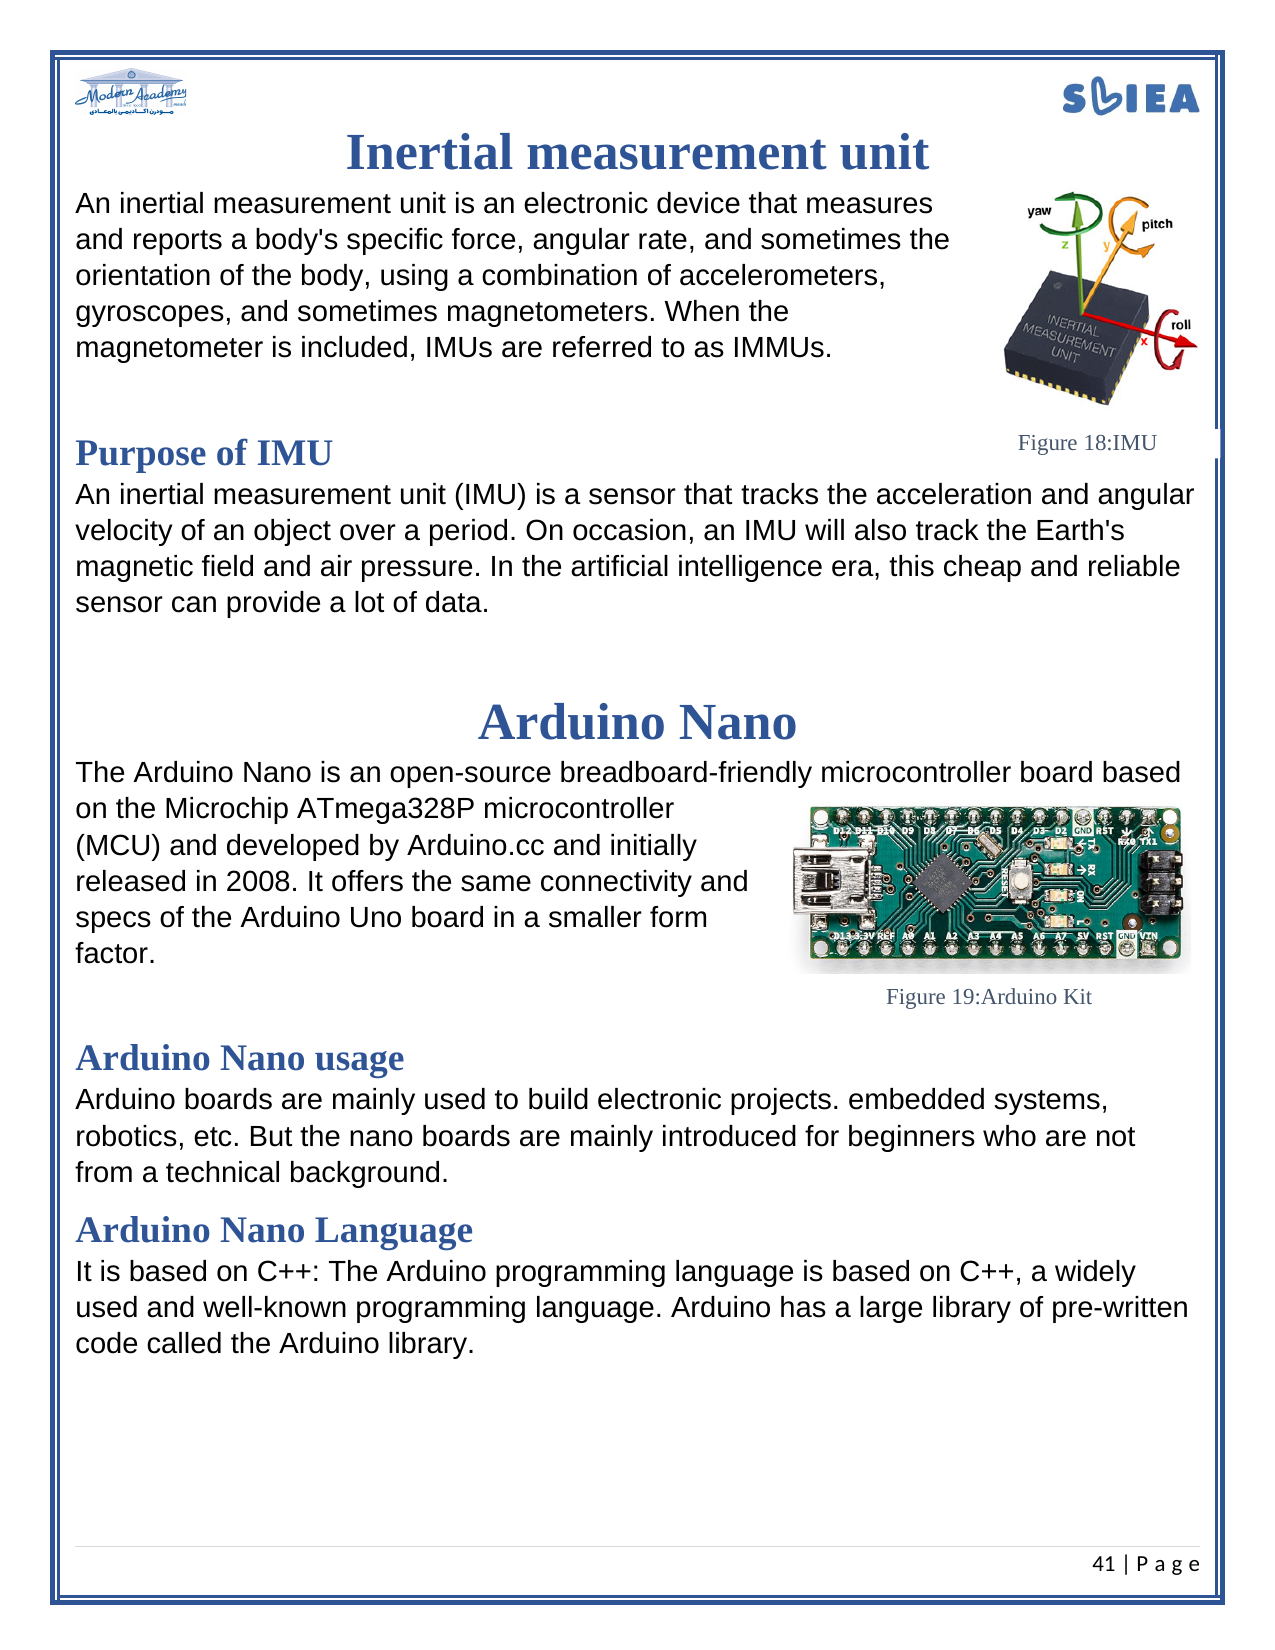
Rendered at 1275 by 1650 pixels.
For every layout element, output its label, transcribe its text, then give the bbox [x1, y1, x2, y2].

subtitle Inertial measurement unit [75, 121, 1200, 181]
subtitle Arduino Nano [75, 691, 1200, 751]
text It is based on C++: The Arduino programming language is based on C++, a widely used and well-known programming language. Arduino has a large library of pre-written code called the Arduino library. [75, 1254, 1200, 1360]
subtitle Arduino Nano usage [75, 1036, 1200, 1079]
text An inertial measurement unit is an electronic device that measures and reports a body's specific force, angular rate, and sometimes the orientation of the body, using a combination of accelerometers, gyroscopes, and sometimes magnetometers. When the magnetometer is included, IMUs are referred to as IMMUs. [75, 186, 1200, 364]
picture [982, 187, 1208, 411]
subtitle Purpose of IMU [75, 430, 1200, 473]
text An inertial measurement unit (IMU) is a sensor that tracks the acceleration and angular velocity of an object over a period. On occasion, an IMU will also track the Earth's magnetic field and air pressure. In the artificial intelligence era, this cheap and reliable sensor can provide a lot of data. [75, 477, 1200, 619]
text Arduino boards are mainly used to build electronic projects. embedded systems, robotics, etc. But the nano boards are mainly introduced for beginners who are not from a technical background. [75, 1082, 1200, 1188]
picture [75, 68, 187, 115]
subtitle Arduino Nano Language [75, 1207, 1200, 1251]
picture [1062, 75, 1200, 117]
picture [786, 798, 1192, 974]
